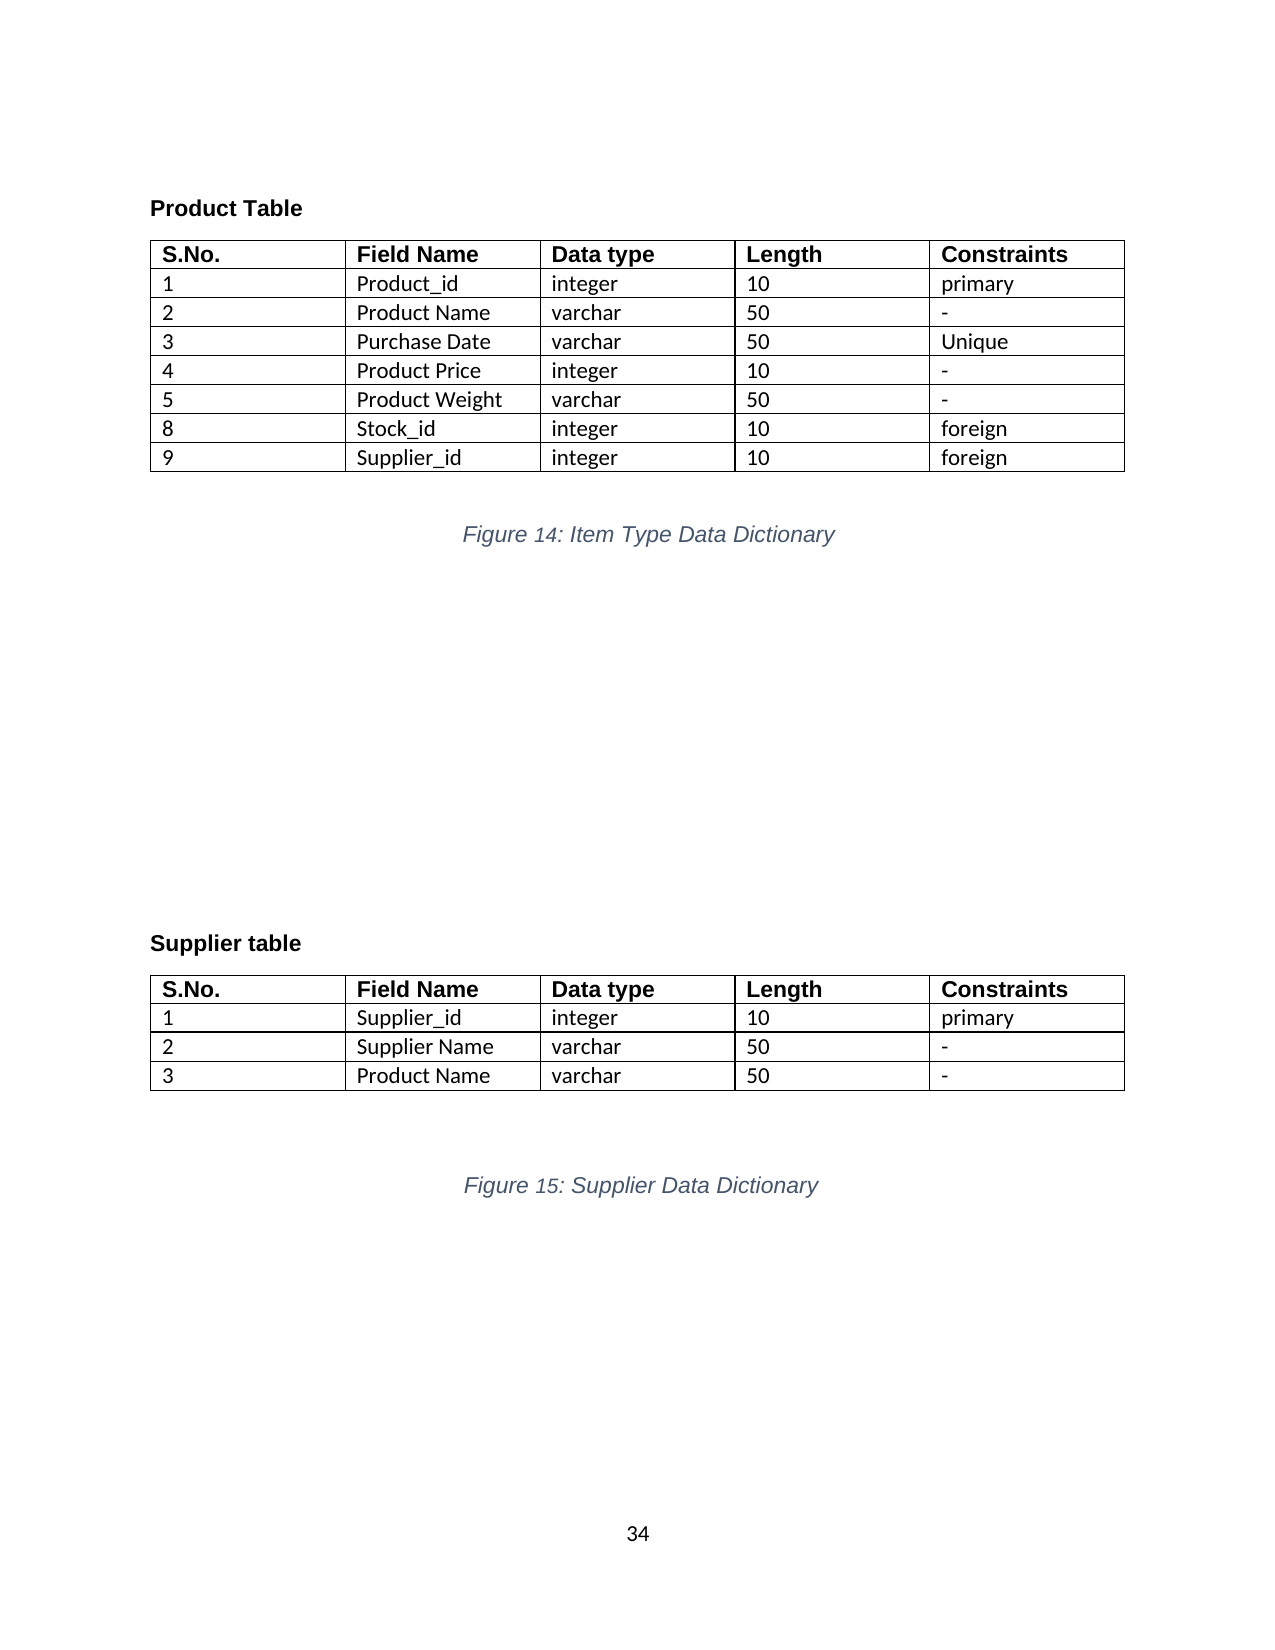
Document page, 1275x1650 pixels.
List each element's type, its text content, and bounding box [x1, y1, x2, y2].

table_header S.No. [151, 976, 345, 1002]
table_cell Product Weight [346, 385, 540, 413]
table_cell Stock_id [346, 414, 540, 442]
table_cell - [930, 1062, 1124, 1089]
table_cell - [930, 298, 1124, 326]
table_cell varchar [541, 327, 734, 355]
table_cell Supplier_id [346, 1004, 540, 1031]
table_cell integer [541, 1004, 734, 1031]
table_cell 50 [736, 1033, 929, 1061]
table_cell foreign [930, 443, 1124, 471]
table_header Data type [541, 241, 734, 268]
table_cell 50 [736, 385, 929, 413]
table_cell 3 [151, 327, 345, 355]
table_cell Supplier Name [346, 1033, 540, 1061]
table_header Constraints [930, 241, 1124, 268]
table_cell varchar [541, 1033, 734, 1061]
table_cell varchar [541, 1062, 734, 1089]
table_cell 3 [151, 1062, 345, 1089]
table_cell 5 [151, 385, 345, 413]
table_cell varchar [541, 385, 734, 413]
table_cell integer [541, 414, 734, 442]
table_cell - [930, 1033, 1124, 1061]
table_header S.No. [151, 241, 345, 268]
table_header Constraints [930, 976, 1124, 1002]
table_cell 10 [736, 443, 929, 471]
table_cell primary [930, 1004, 1124, 1031]
table_cell varchar [541, 298, 734, 326]
table_header Field Name [346, 976, 540, 1002]
table_header Length [736, 241, 929, 268]
table_cell 50 [736, 1062, 929, 1089]
table_cell 1 [151, 1004, 345, 1031]
table_cell primary [930, 269, 1124, 297]
table_cell - [930, 385, 1124, 413]
table_header Length [736, 976, 929, 1002]
table_cell 10 [736, 414, 929, 442]
text Supplier table [150, 930, 1125, 956]
table_cell 50 [736, 327, 929, 355]
table_cell 50 [736, 298, 929, 326]
table_cell Product Price [346, 356, 540, 384]
table_cell foreign [930, 414, 1124, 442]
table_cell integer [541, 356, 734, 384]
table_cell Product Name [346, 298, 540, 326]
table_cell 4 [151, 356, 345, 384]
table_header Field Name [346, 241, 540, 268]
table_header Data type [541, 976, 734, 1002]
table_cell Purchase Date [346, 327, 540, 355]
table_cell 10 [736, 269, 929, 297]
table_cell integer [541, 269, 734, 297]
table_cell Product Name [346, 1062, 540, 1089]
text Product Table [150, 195, 1125, 221]
table_cell 2 [151, 1033, 345, 1061]
table_cell Supplier_id [346, 443, 540, 471]
table_cell - [930, 356, 1124, 384]
table_cell 10 [736, 1004, 929, 1031]
table_cell 9 [151, 443, 345, 471]
table_cell Unique [930, 327, 1124, 355]
table_cell Product_id [346, 269, 540, 297]
table_cell integer [541, 443, 734, 471]
table_cell 1 [151, 269, 345, 297]
table_cell 2 [151, 298, 345, 326]
table_cell 10 [736, 356, 929, 384]
table_cell 8 [151, 414, 345, 442]
